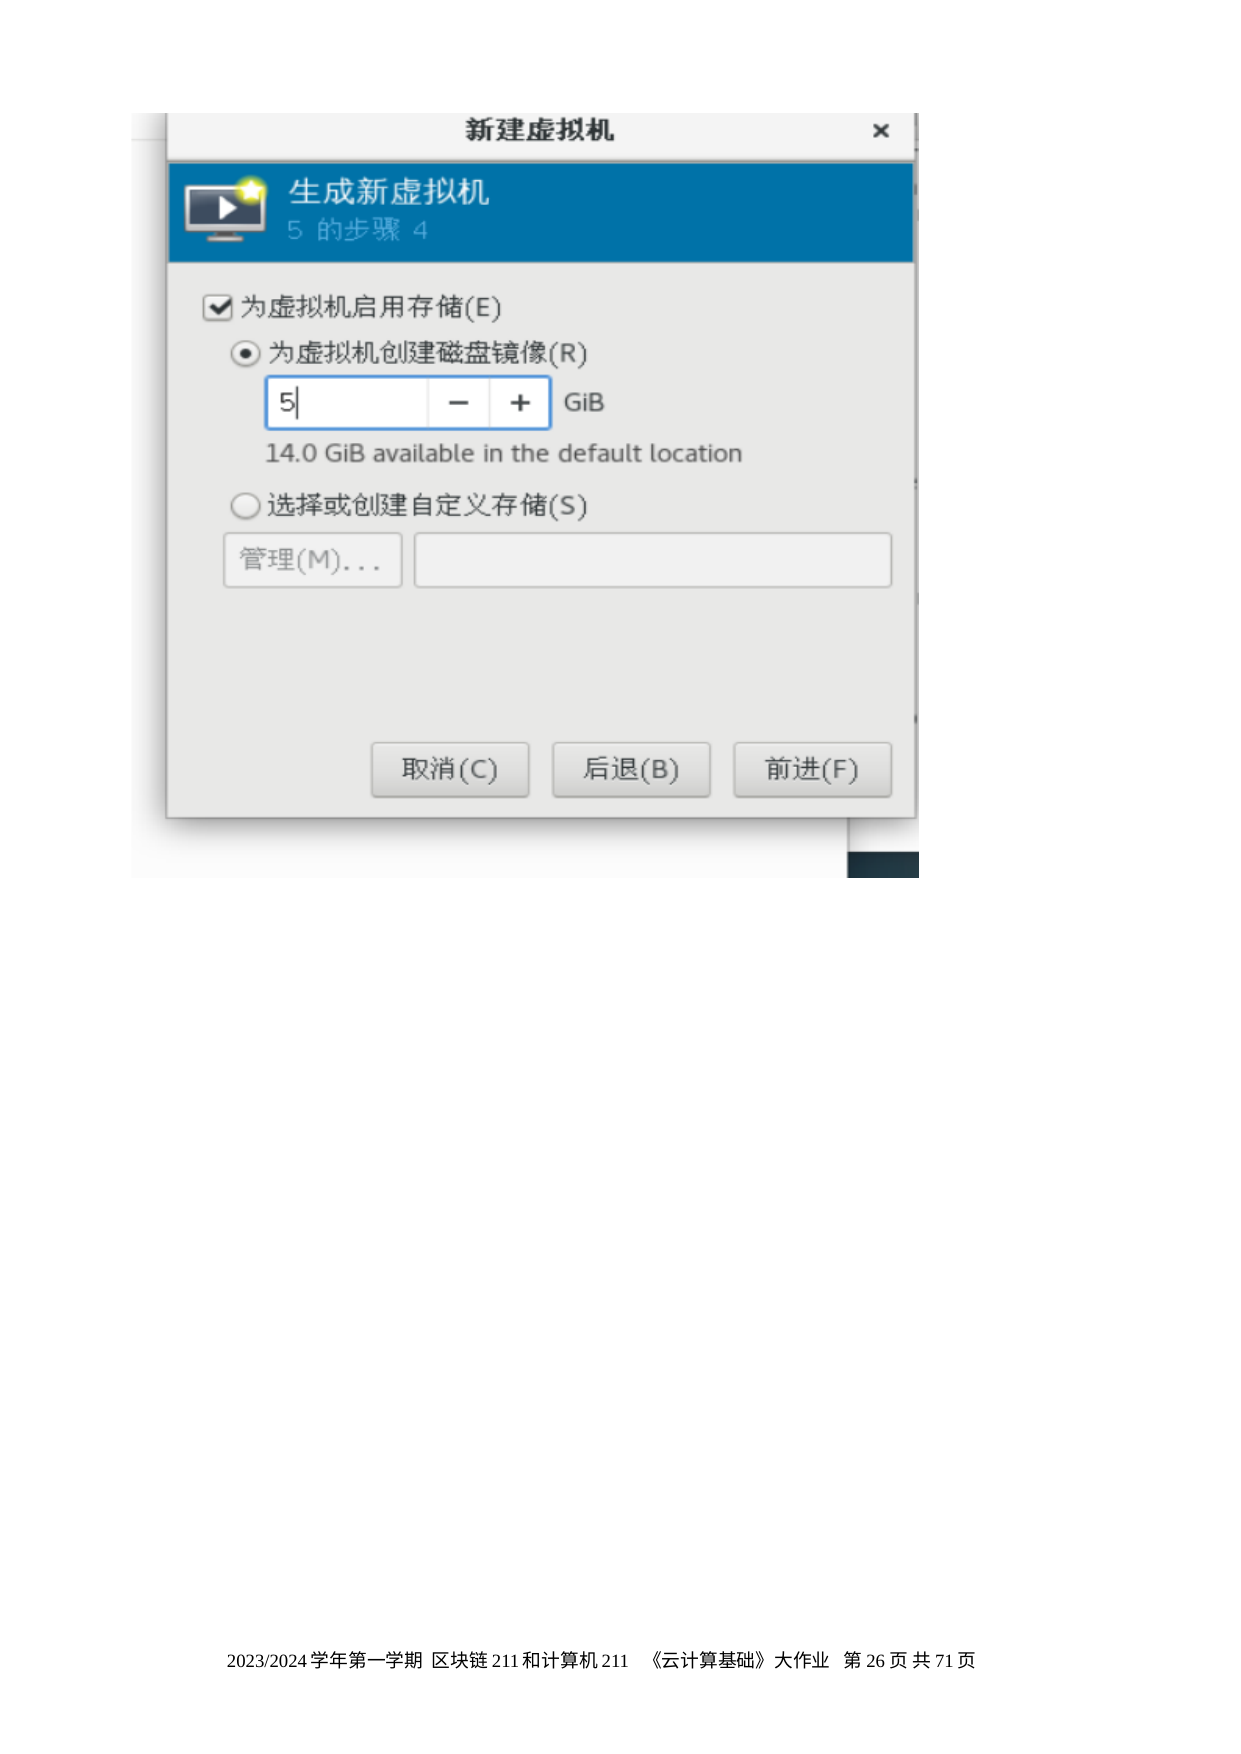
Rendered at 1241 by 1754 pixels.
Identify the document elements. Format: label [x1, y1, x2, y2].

picture [131, 113, 919, 878]
